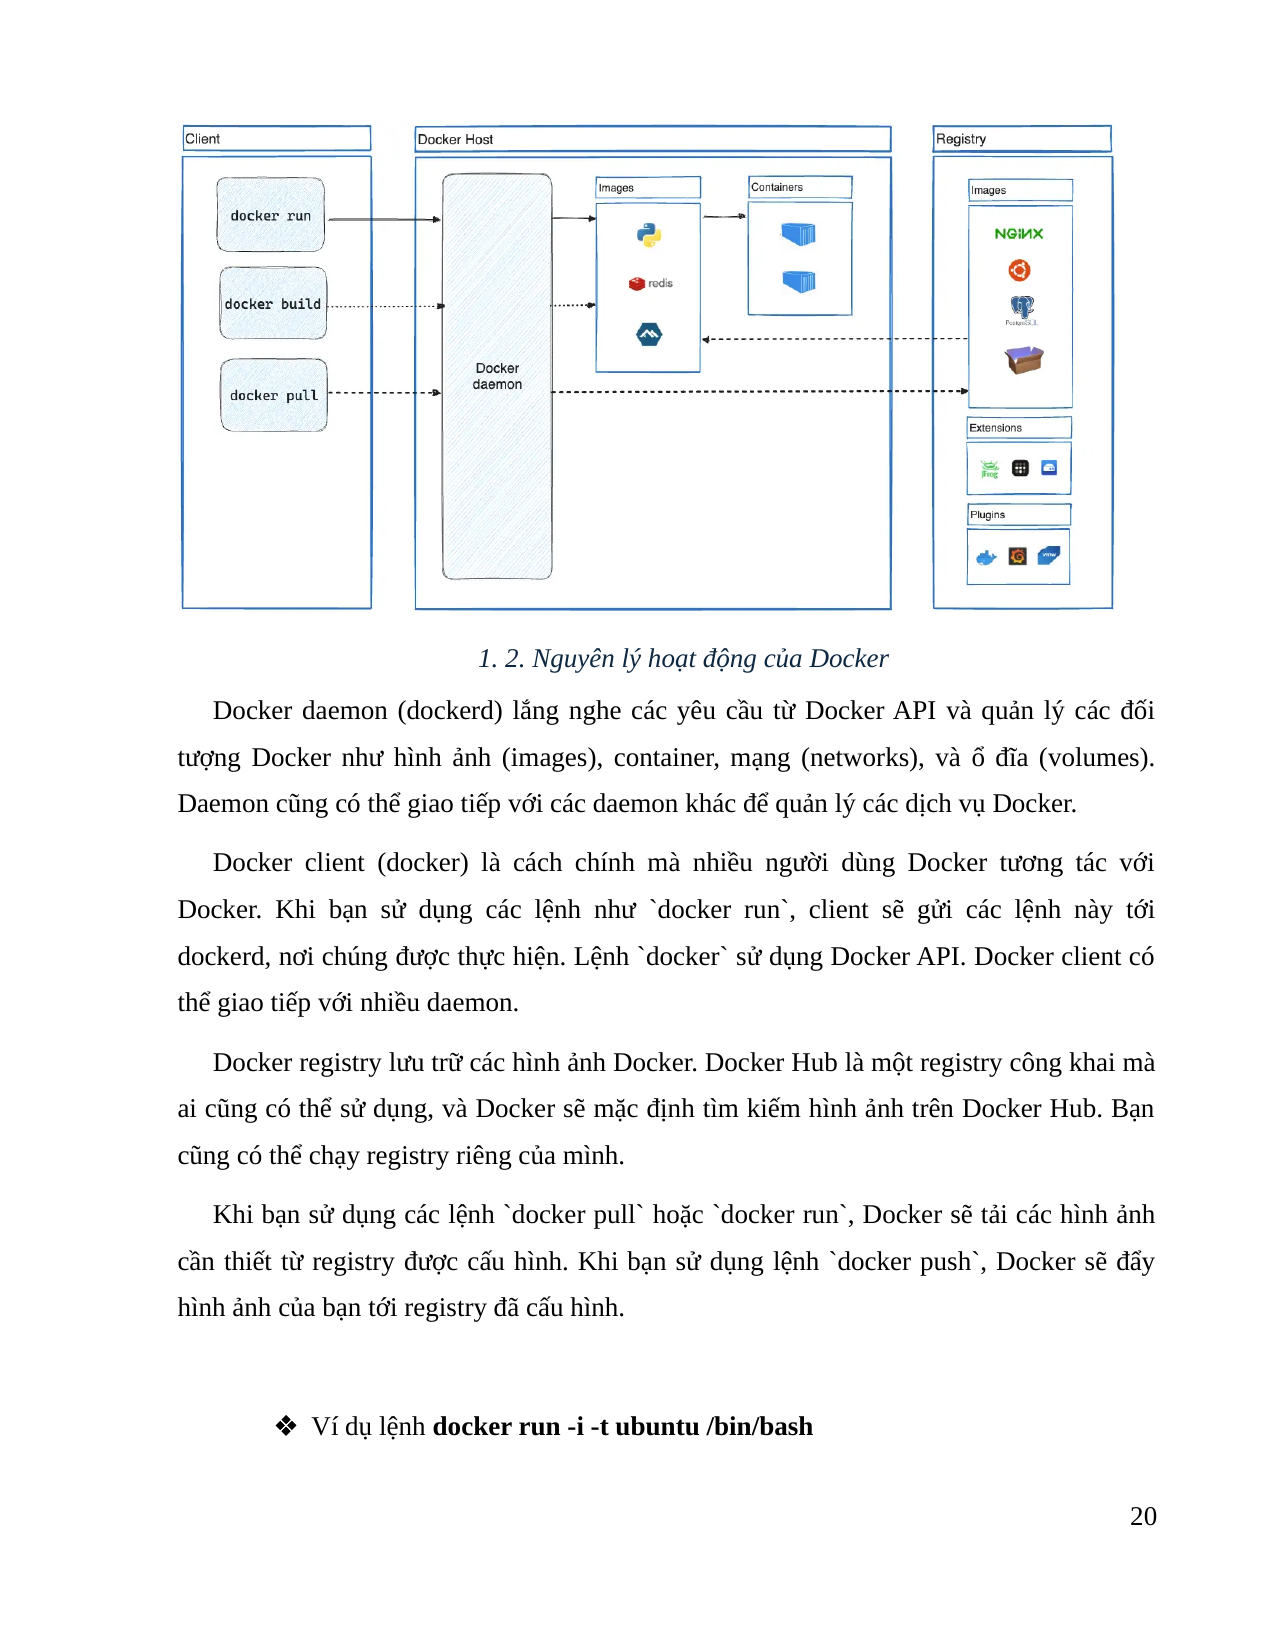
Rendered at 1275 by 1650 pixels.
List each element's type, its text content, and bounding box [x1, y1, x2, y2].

text Docker daemon (dockerd) lắng nghe các yêu cầu từ Docker API và quản lý các đối tượng Docker như hình ảnh (images), container, mạng (networks), và ổ đĩa (volumes). Daemon cũng có thể giao tiếp với các daemon khác để quản lý các dịch vụ Docker. [177, 694, 1157, 818]
text Docker client (docker) là cách chính mà nhiều người dùng Docker tương tác với Docker. Khi bạn sử dụng các lệnh như `docker run`, client sẽ gửi các lệnh này tới dockerd, nơi chúng được thực hiện. Lệnh `docker` sử dụng Docker API. Docker client có thể giao tiếp với nhiều daemon. [177, 846, 1157, 1018]
text Docker registry lưu trữ các hình ảnh Docker. Docker Hub là một registry công khai mà ai cũng có thể sử dụng, và Docker sẽ mặc định tìm kiếm hình ảnh trên Docker Hub. Bạn cũng có thể chạy registry riêng của mình. [177, 1046, 1157, 1170]
text 1. 11. Nguyên lý hoạt động của Docker [177, 642, 1157, 673]
picture [177, 118, 1118, 614]
text Khi bạn sử dụng các lệnh `docker pull` hoặc `docker run`, Docker sẽ tải các hình ảnh cần thiết từ registry được cấu hình. Khi bạn sử dụng lệnh `docker push`, Docker sẽ đẩy hình ảnh của bạn tới registry đã cấu hình. [177, 1198, 1157, 1323]
list Ví dụ lệnh docker run -i -t ubuntu /bin/bash [274, 1410, 1157, 1441]
